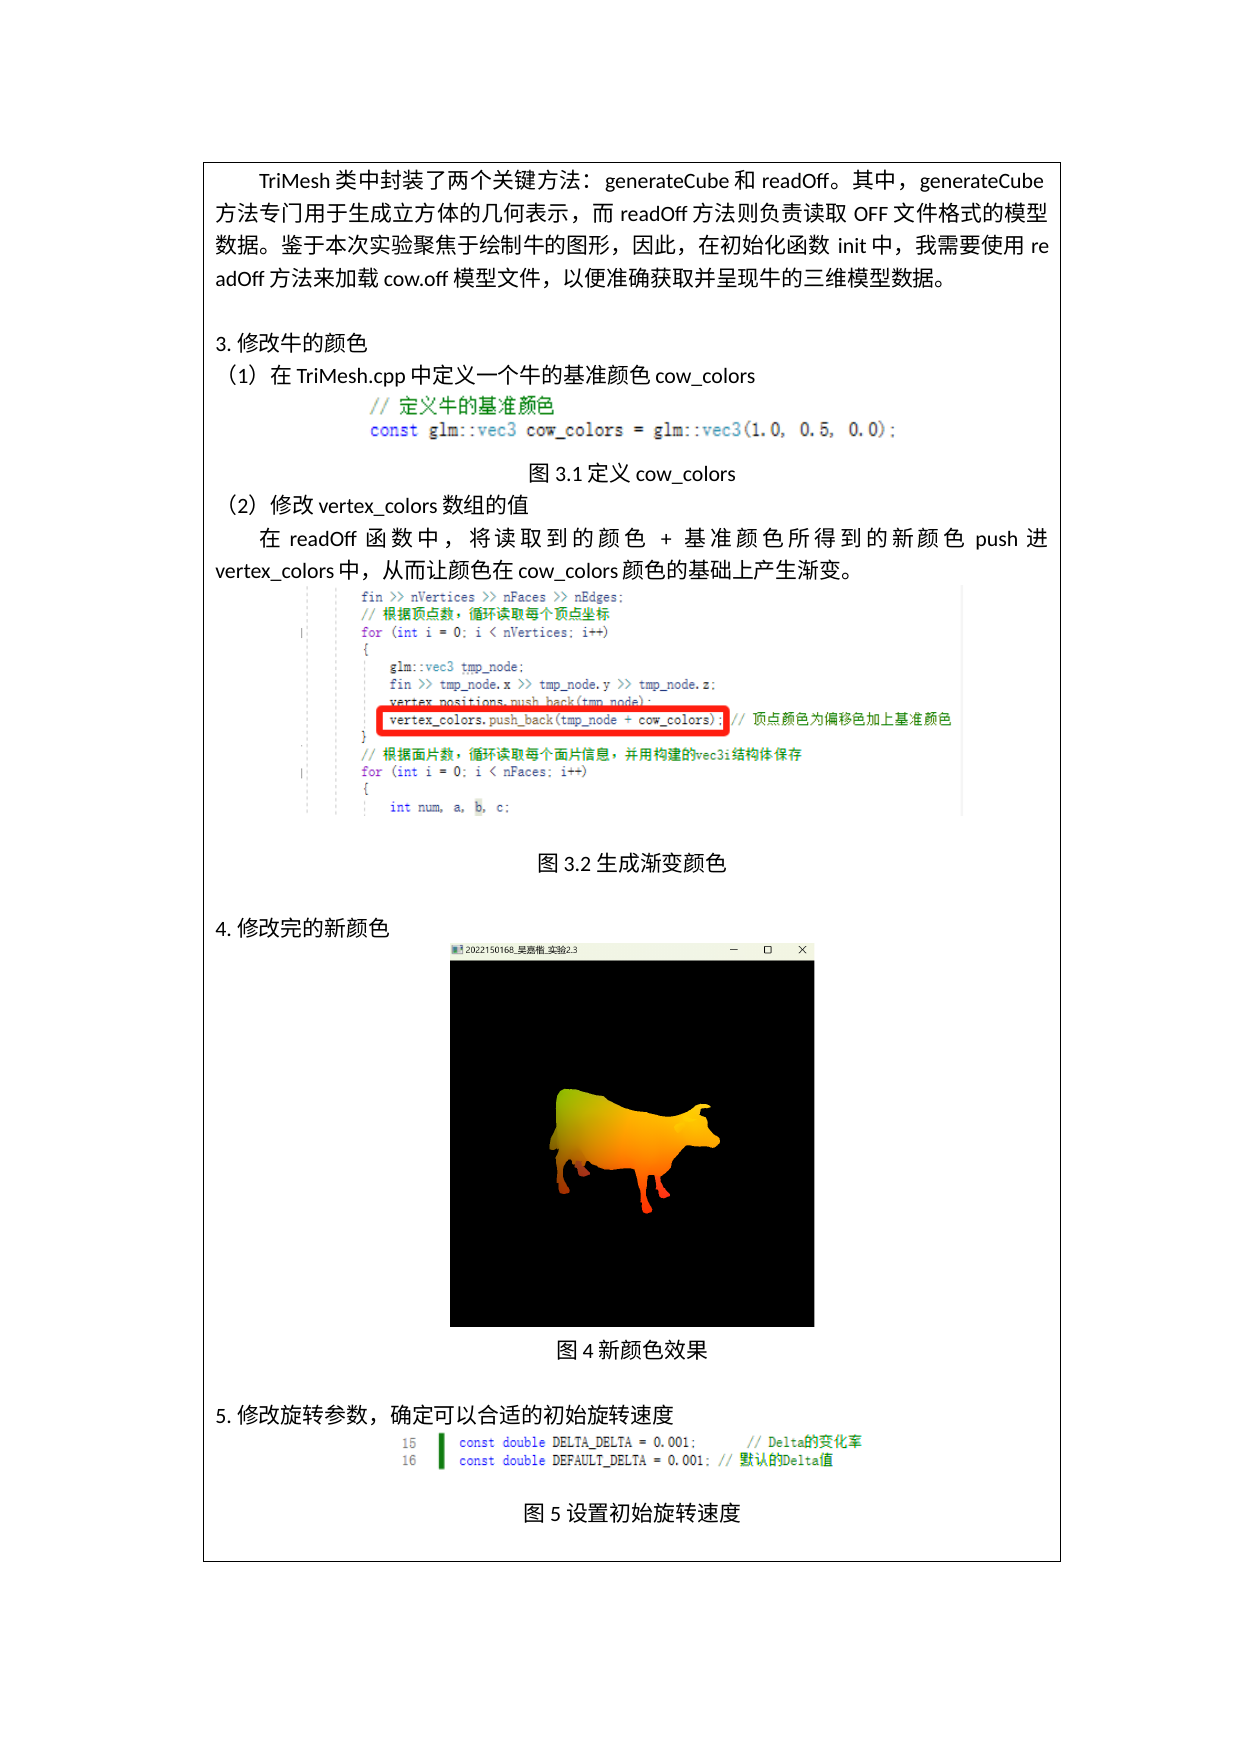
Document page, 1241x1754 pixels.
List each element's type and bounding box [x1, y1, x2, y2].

picture [364, 390, 900, 444]
picture [391, 1430, 873, 1472]
picture [450, 943, 815, 1327]
table_cell [204, 163, 1060, 1561]
picture [301, 585, 964, 816]
